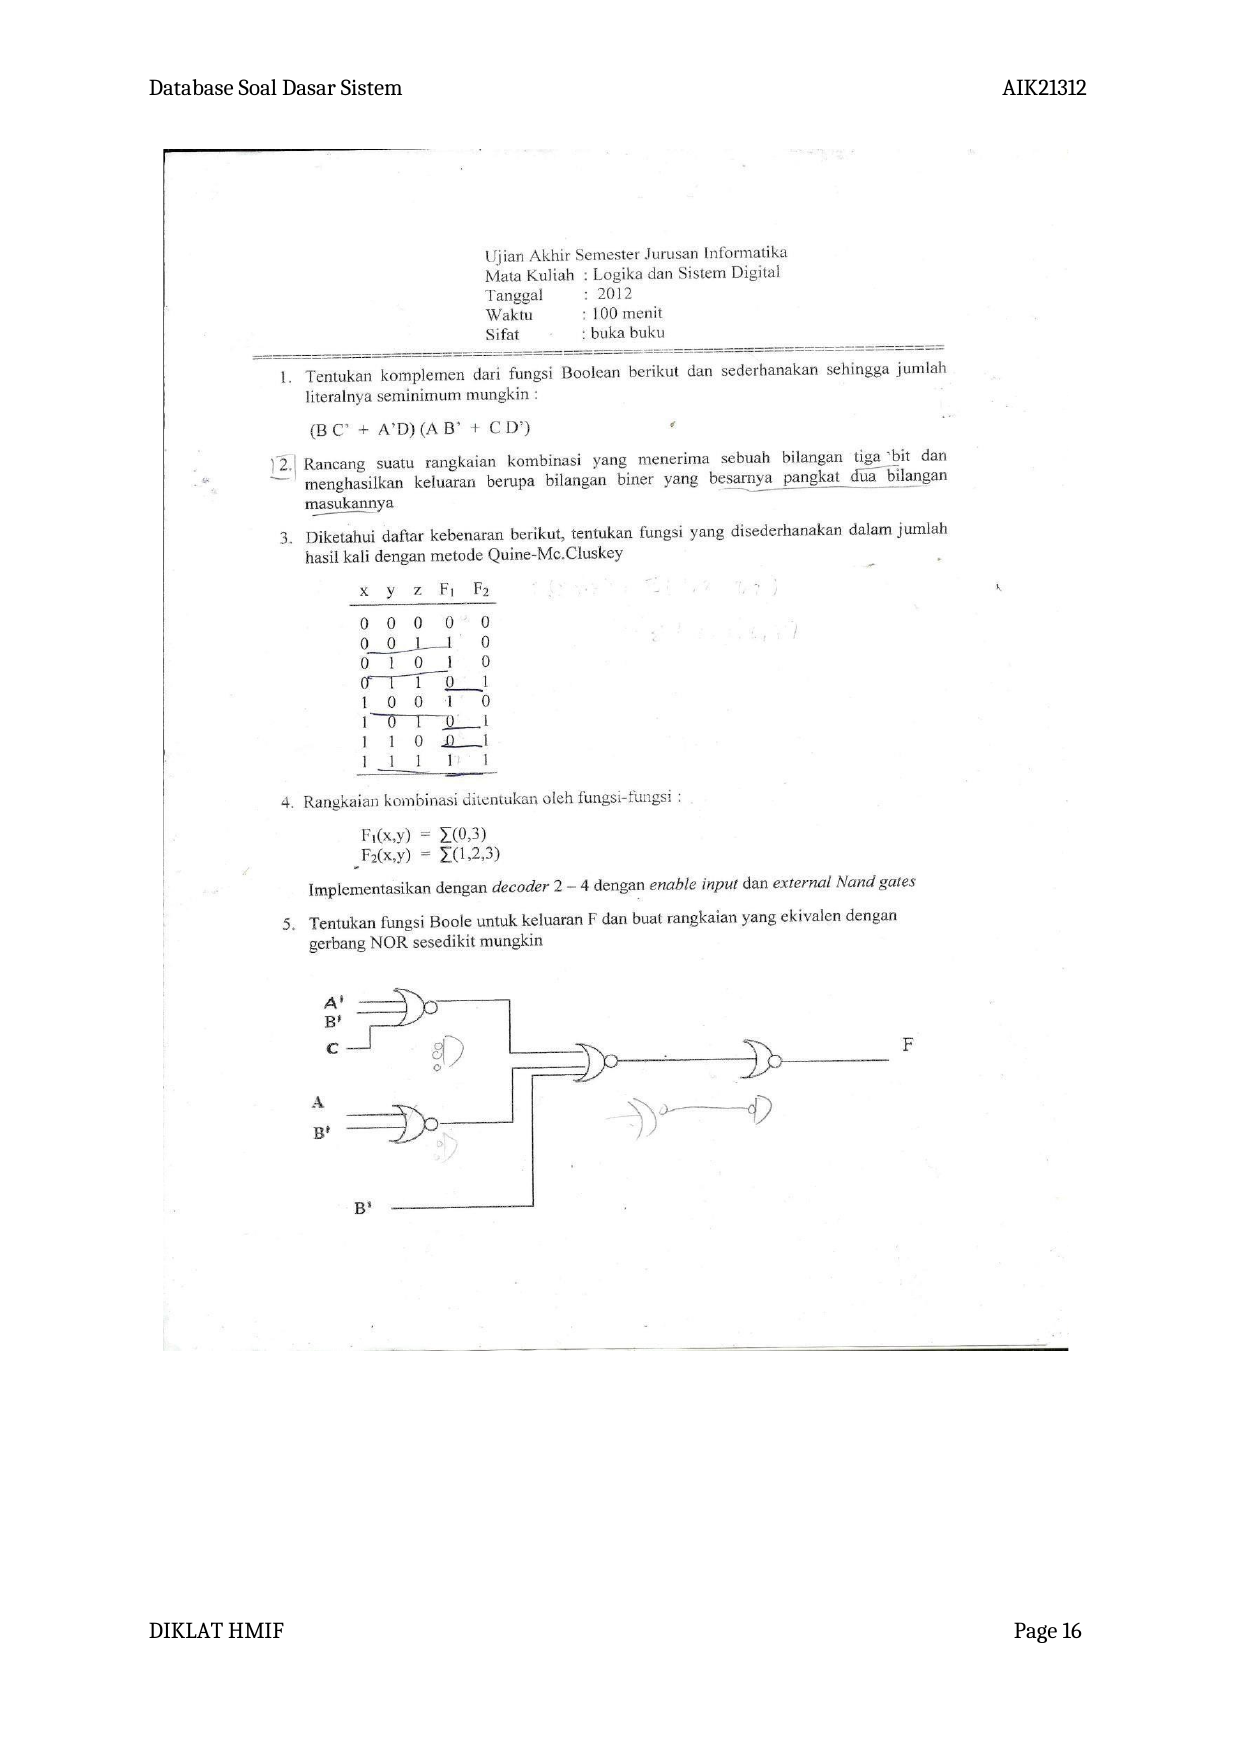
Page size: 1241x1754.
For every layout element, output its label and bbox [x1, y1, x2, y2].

picture [163, 149, 1069, 1351]
